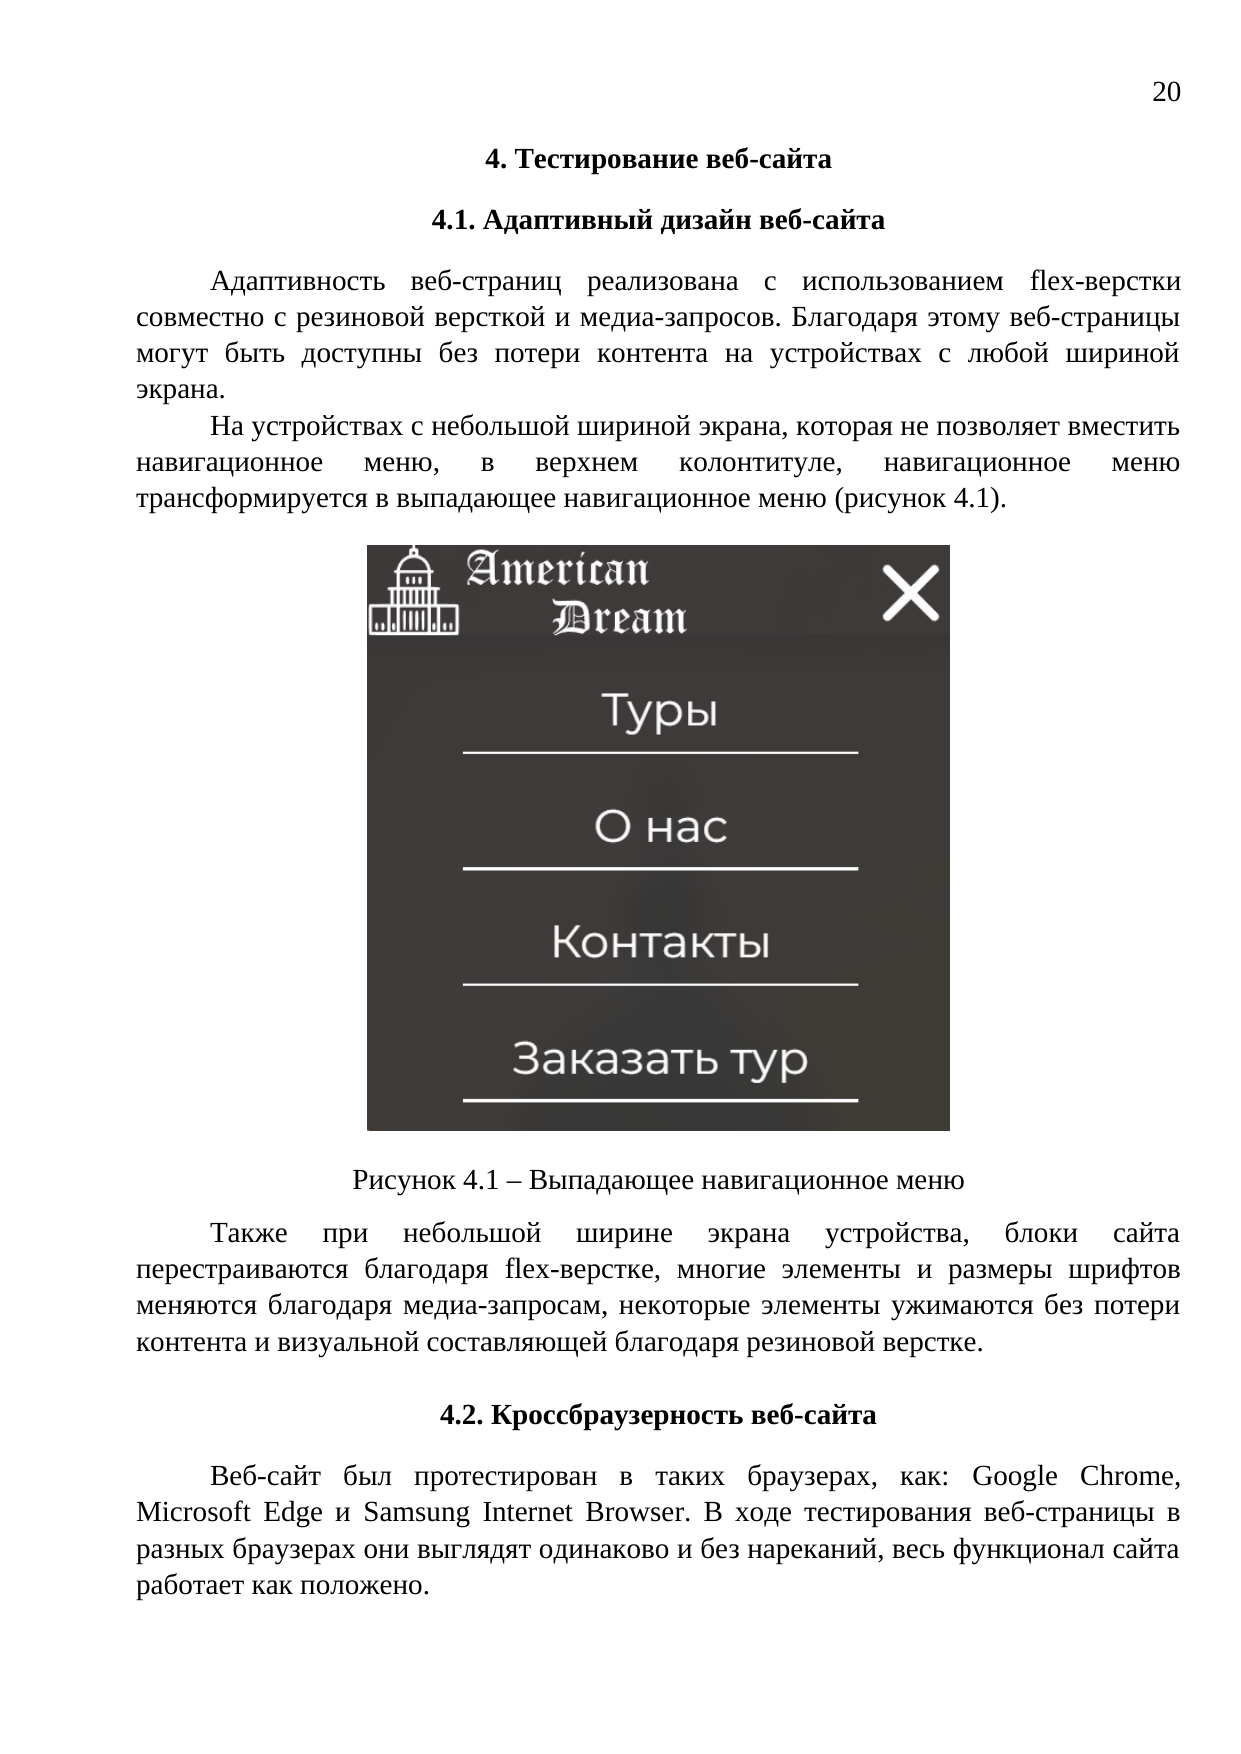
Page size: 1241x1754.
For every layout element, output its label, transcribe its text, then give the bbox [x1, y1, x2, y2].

text Веб-сайт был протестирован в таких браузерах, как: Google Chrome, Microsoft Edge и Samsung Internet Browser. В ходе тестирования веб-страницы в разных браузерах они выглядят одинаково и без нареканий, весь функционал сайта работает как положено. [136, 1458, 1181, 1600]
text Адаптивность веб-страниц реализована с использованием flex-верстки совместно с резиновой версткой и медиа-запросов. Благодаря этому веб-страницы могут быть доступны без потери контента на устройствах с любой шириной экрана. [136, 263, 1181, 405]
picture [367, 545, 950, 1131]
subtitle 4.1. Адаптивный дизайн веб-сайта [136, 202, 1181, 236]
text Также при небольшой ширине экрана устройства, блоки сайта перестраиваются благодаря flex-верстке, многие элементы и размеры шрифтов меняются благодаря медиа-запросам, некоторые элементы ужимаются без потери контента и визуальной составляющей благодаря резиновой верстке. [136, 1215, 1181, 1357]
text Рисунок 4.1 – Выпадающее навигационное меню [136, 1162, 1181, 1196]
subtitle 4.2. Кроссбраузерность веб-сайта [136, 1397, 1181, 1431]
text На устройствах с небольшой шириной экрана, которая не позволяет вместить навигационное меню, в верхнем колонтитуле, навигационное меню трансформируется в выпадающее навигационное меню (рисунок 4.1). [136, 408, 1181, 514]
subtitle 4. Тестирование веб-сайта [136, 141, 1181, 174]
